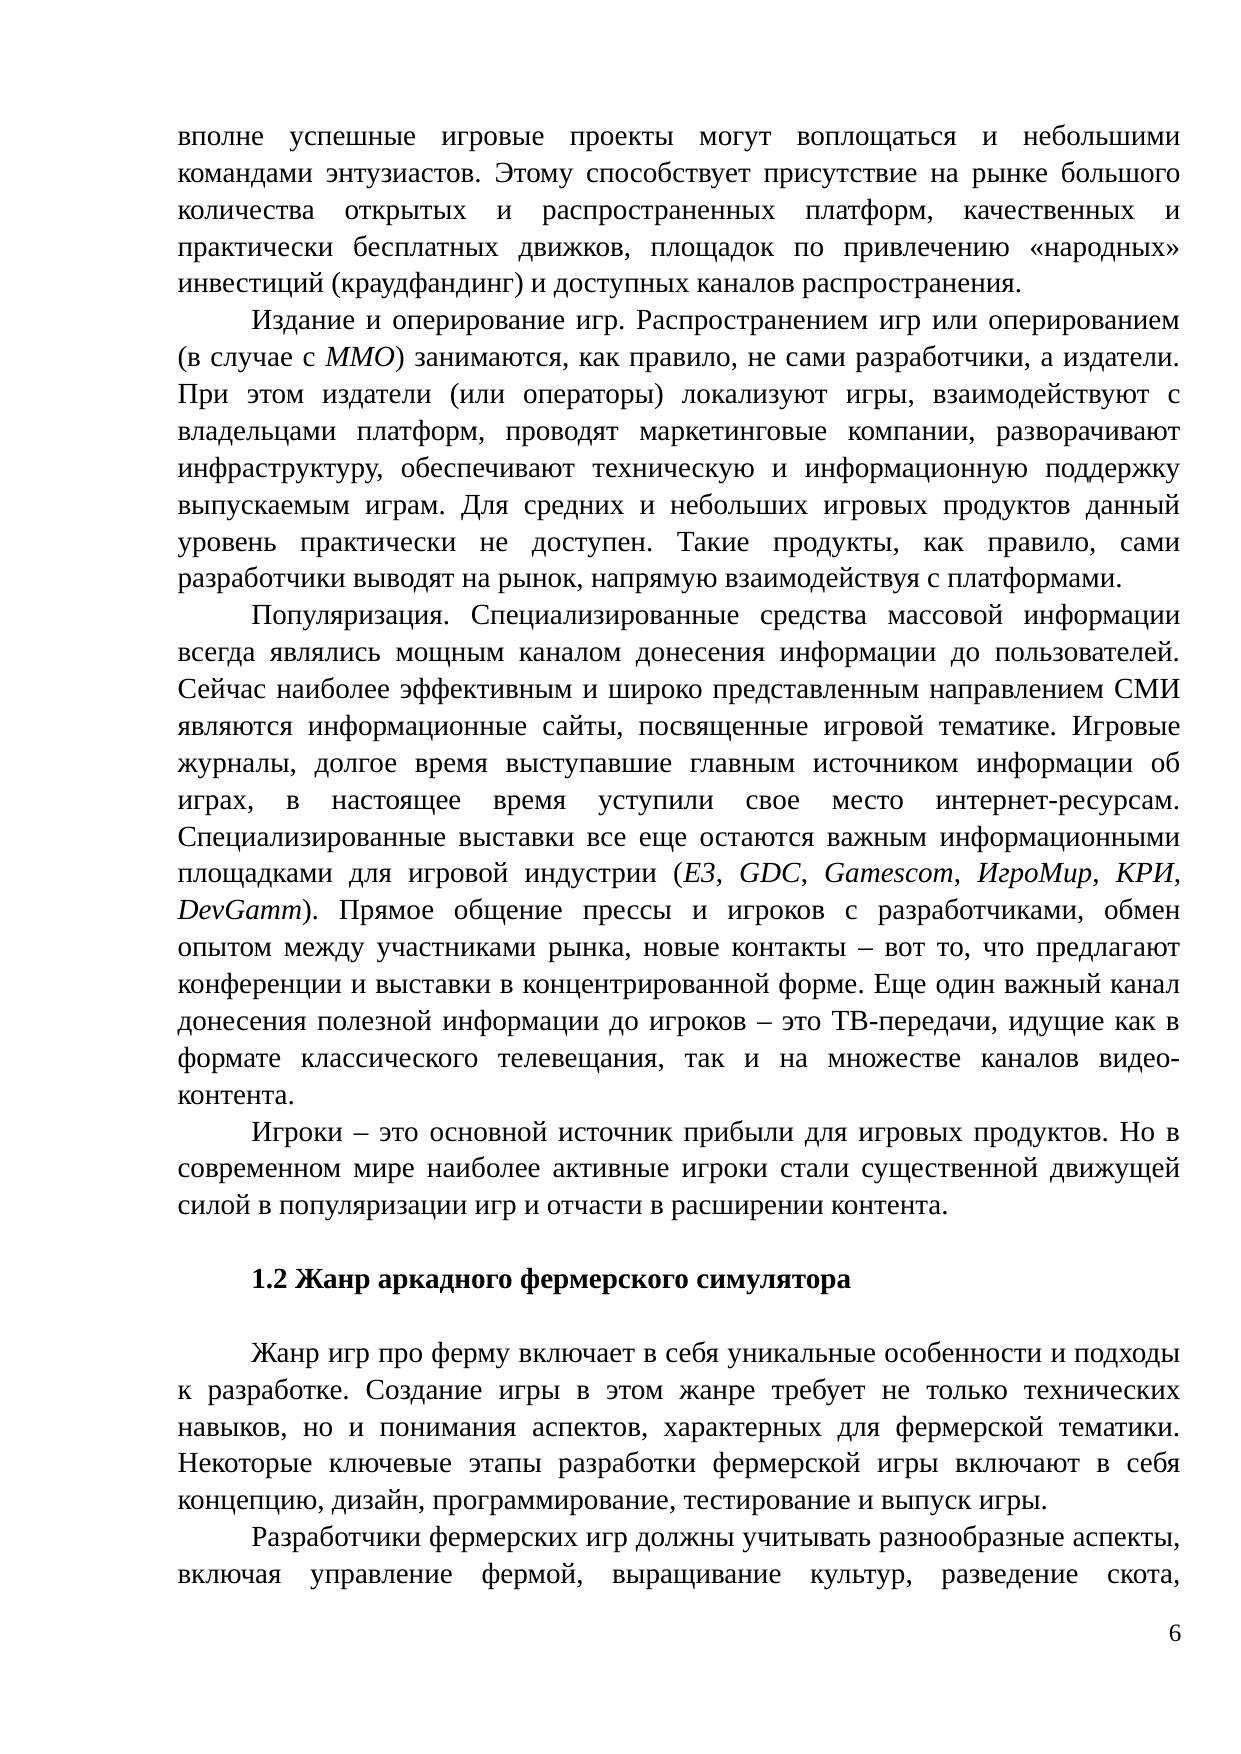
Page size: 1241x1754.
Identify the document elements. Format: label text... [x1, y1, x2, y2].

text Популяризация. Специализированные средства массовой информации всегда являлись мощным каналом донесения информации до пользователей. Сейчас наиболее эффективным и широко представленным направлением СМИ являются информационные сайты, посвященные игровой тематике. Игровые журналы, долгое время выступавшие главным источником информации об играх, в настоящее время уступили свое место интернет-ресурсам. Специализированные выставки все еще остаются важным информационными площадками для игровой индустрии (E3, GDC, Gamescom, ИгроМир, КРИ, DevGamm). Прямое общение прессы и игроков с разработчиками, обмен опытом между участниками рынка, новые контакты – вот то, что предлагают конференции и выставки в концентрированной форме. Еще один важный канал донесения полезной информации до игроков – это ТВ-передачи, идущие как в формате классического телевещания, так и на множестве каналов видео-контента. [177, 597, 1181, 1110]
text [177, 118, 1181, 299]
text 1.2 Жанр аркадного фермерского симулятора [177, 1261, 1181, 1295]
text Жанр игр про ферму включает в себя уникальные особенности и подходы к разработке. Создание игры в этом жанре требует не только технических навыков, но и понимания аспектов, характерных для фермерской тематики. Некоторые ключевые этапы разработки фермерской игры включают в себя концепцию, дизайн, программирование, тестирование и выпуск игры. [177, 1335, 1181, 1516]
text Издание и оперирование игр. Распространением игр или оперированием (в случае с MMO) занимаются, как правило, не сами разработчики, а издатели. При этом издатели (или операторы) локализуют игры, взаимодействуют с владельцами платформ, проводят маркетинговые компании, разворачивают инфраструктуру, обеспечивают техническую и информационную поддержку выпускаемым играм. Для средних и небольших игровых продуктов данный уровень практически не доступен. Такие продукты, как правило, сами разработчики выводят на рынок, напрямую взаимодействуя с платформами. [177, 302, 1181, 594]
text Игроки – это основной источник прибыли для игровых продуктов. Но в современном мире наиболее активные игроки стали существенной движущей силой в популяризации игр и отчасти в расширении контента. [177, 1114, 1181, 1221]
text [177, 1519, 1181, 1590]
